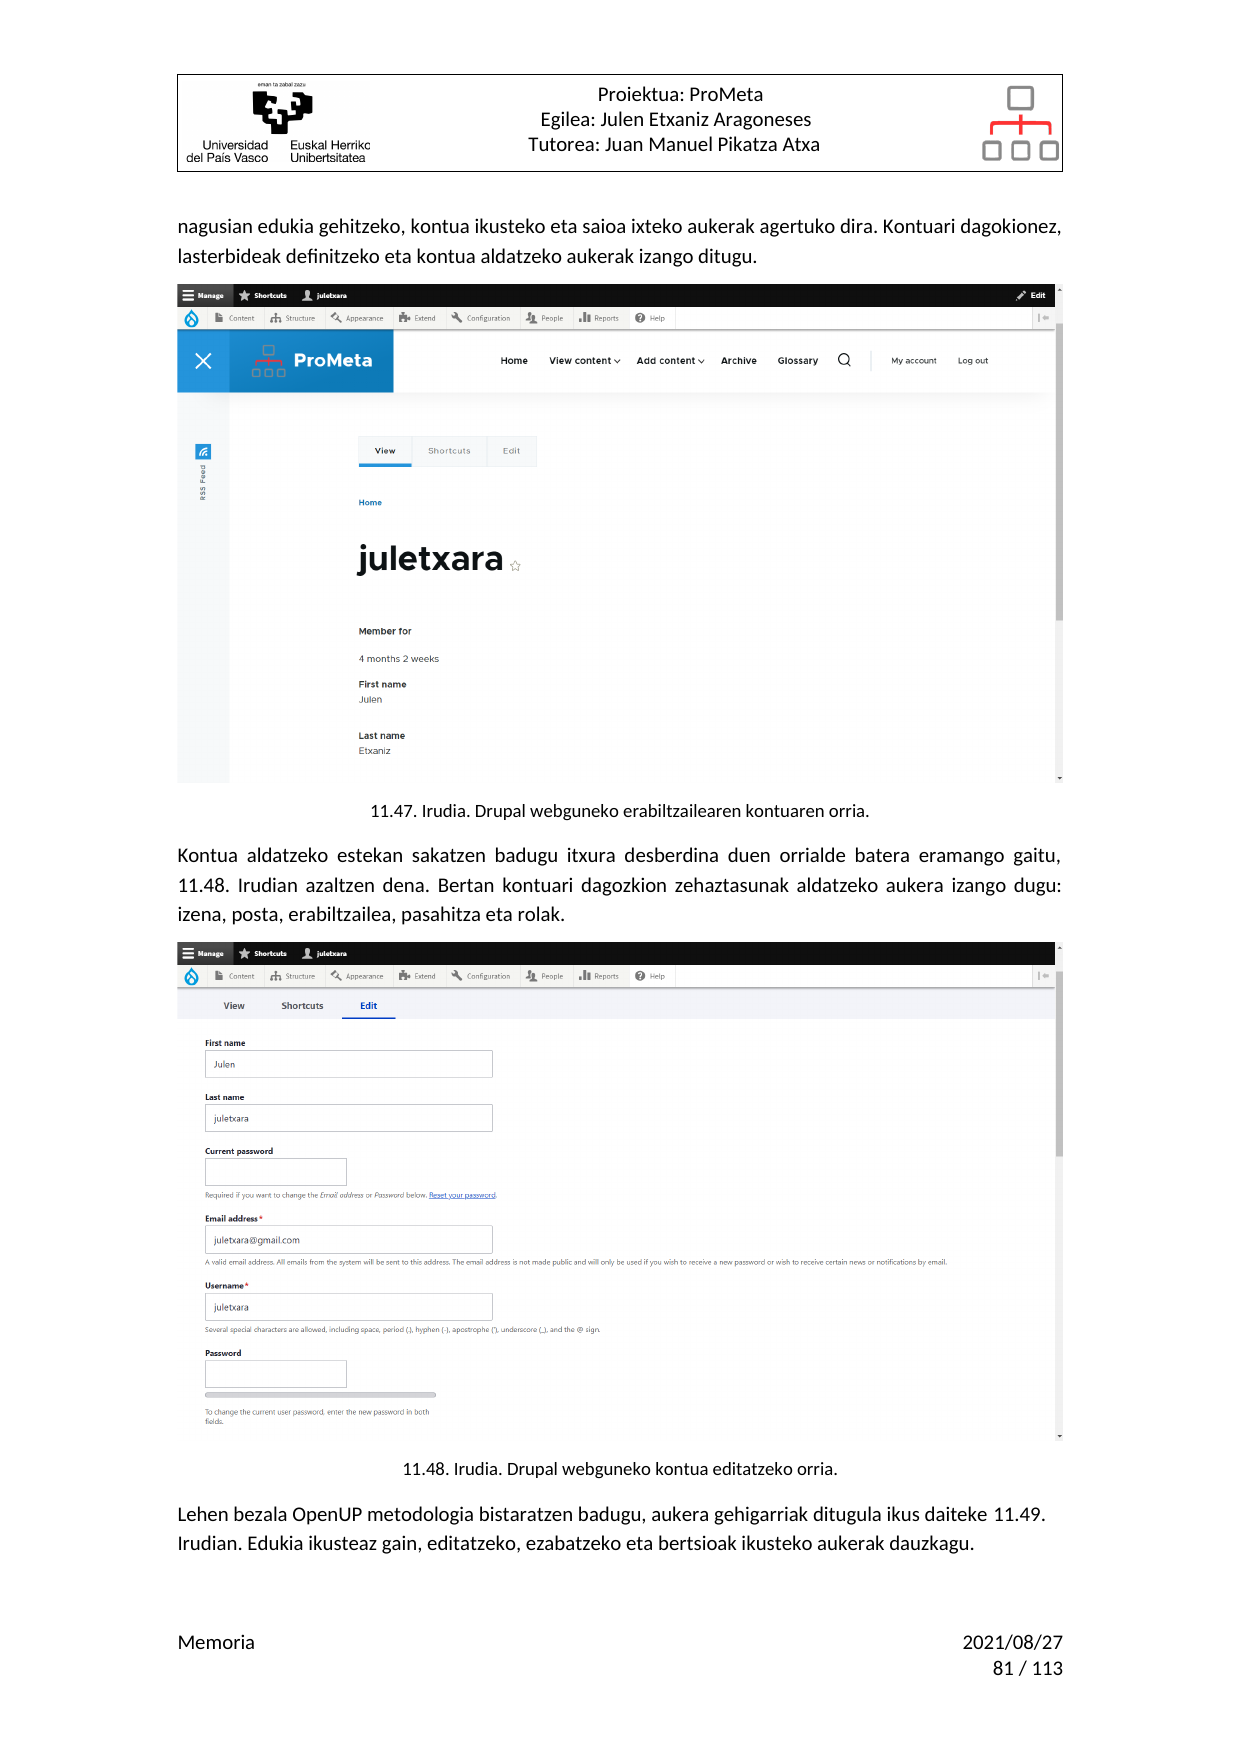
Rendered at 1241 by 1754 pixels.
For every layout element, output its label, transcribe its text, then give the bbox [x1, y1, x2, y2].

picture [177, 284, 1063, 783]
picture [182, 81, 370, 162]
picture [978, 80, 1060, 162]
picture [177, 942, 1063, 1441]
